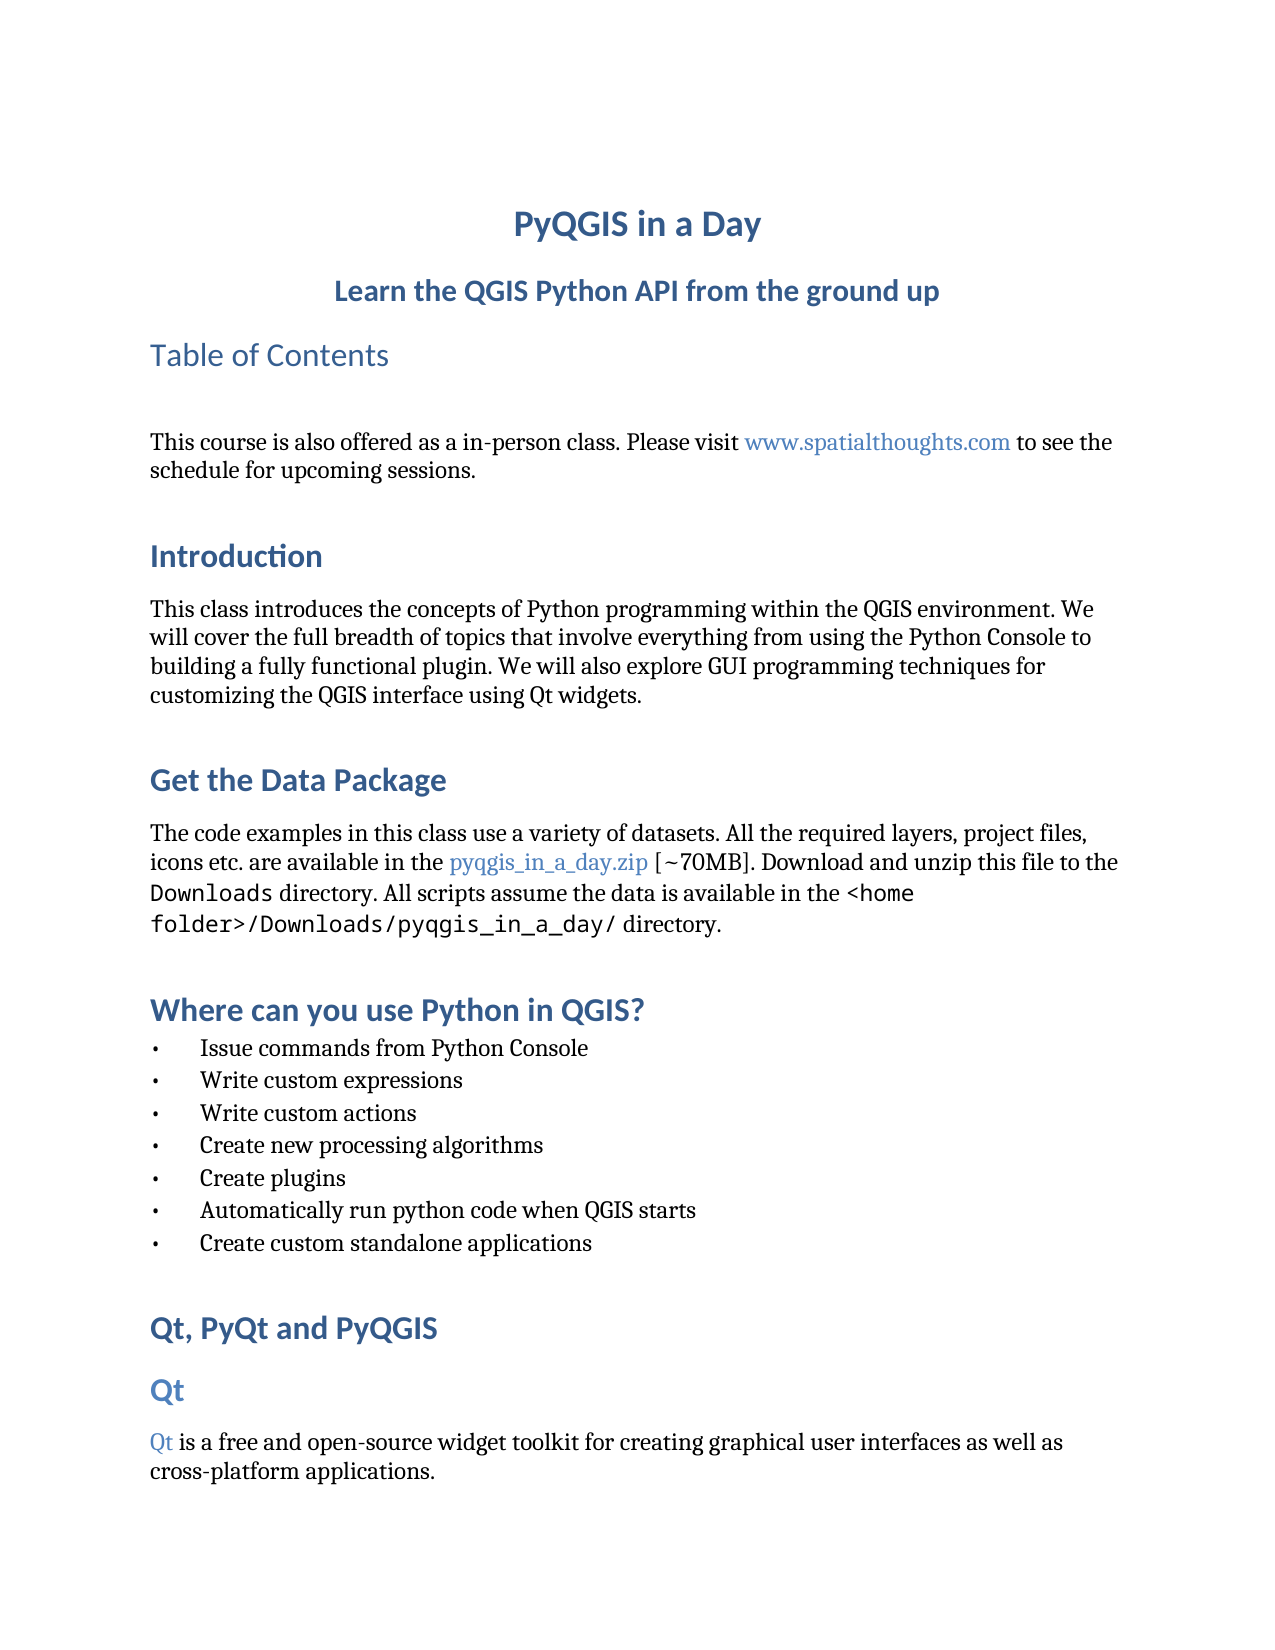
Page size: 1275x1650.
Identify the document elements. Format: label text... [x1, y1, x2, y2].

subtitle Introduction [150, 535, 1125, 576]
text The code examples in this class use a variety of datasets. All the required layers, project files, icons etc. are available in the pyqgis_in_a_day.zip [~70MB]. Download and unzip this file to the Downloads directory. All scripts assume the data is available in the <home folder>/Downloads/pyqgis_in_a_day/ directory. [150, 819, 1125, 939]
subtitle Where can you use Python in QGIS? [150, 989, 1125, 1030]
text Qt is a free and open-source widget toolkit for creating graphical user interfaces as well as cross-platform applications. [150, 1428, 1125, 1486]
list Issue commands from Python Console [150, 1033, 1125, 1062]
list Write custom expressions [150, 1066, 1125, 1095]
subtitle Qt [150, 1369, 1125, 1409]
subtitle Get the Data Package [150, 759, 1125, 800]
text This course is also offered as a in-person class. Please visit www.spatialthoughts.com to see the schedule for upcoming sessions. [150, 427, 1125, 485]
list Create custom standalone applications [150, 1228, 1125, 1257]
subtitle Learn the QGIS Python API from the ground up [150, 271, 1125, 309]
list Write custom actions [150, 1098, 1125, 1127]
list Create plugins [150, 1163, 1125, 1192]
list Create new processing algorithms [150, 1131, 1125, 1160]
subtitle Qt, PyQt and PyQGIS [150, 1307, 1125, 1348]
title PyQGIS in a Day [150, 200, 1125, 246]
list Automatically run python code when QGIS starts [150, 1196, 1125, 1225]
text This class introduces the concepts of Python programming within the QGIS environment. We will cover the full breadth of topics that involve everything from using the Python Console to building a fully functional plugin. We will also explore GUI programming techniques for customizing the QGIS interface using Qt widgets. [150, 594, 1125, 709]
